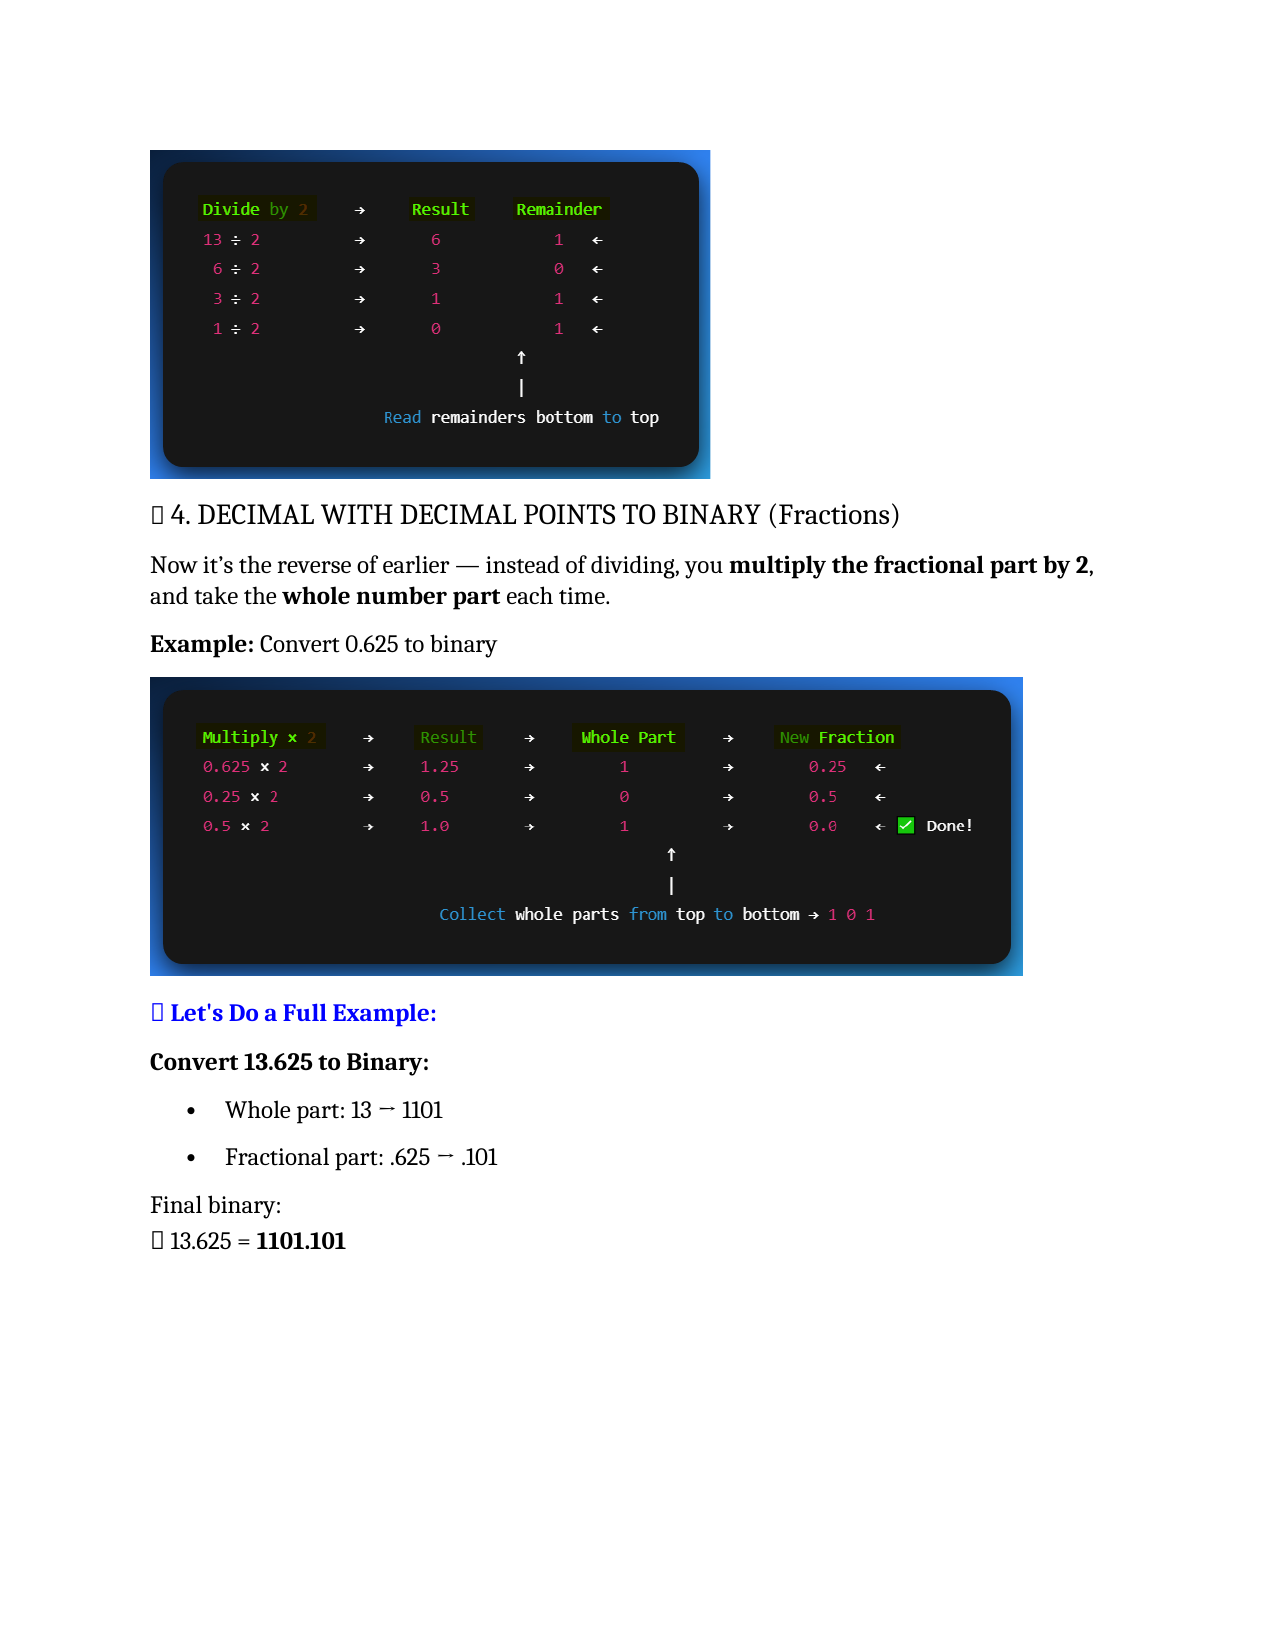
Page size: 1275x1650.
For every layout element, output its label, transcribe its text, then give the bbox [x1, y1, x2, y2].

text Convert 13.625 to Binary: [150, 1048, 1125, 1077]
text 🔬 4. DECIMAL WITH DECIMAL POINTS TO BINARY (Fractions) [150, 497, 1125, 532]
text Final binary: ✅ 13.625 = 1101.101 [150, 1191, 1125, 1257]
text 💡 Let's Do a Full Example: [150, 994, 1125, 1028]
list Whole part: 13 → 1101 [187, 1096, 1125, 1124]
text Example: Convert 0.625 to binary [150, 630, 1125, 658]
text Now it’s the reverse of earlier — instead of dividing, you multiply the fractional part by 2, and take the whole number part each time. [150, 551, 1125, 611]
list Fractional part: .625 → .101 [187, 1143, 1125, 1172]
picture [150, 677, 1023, 976]
picture [150, 150, 711, 479]
